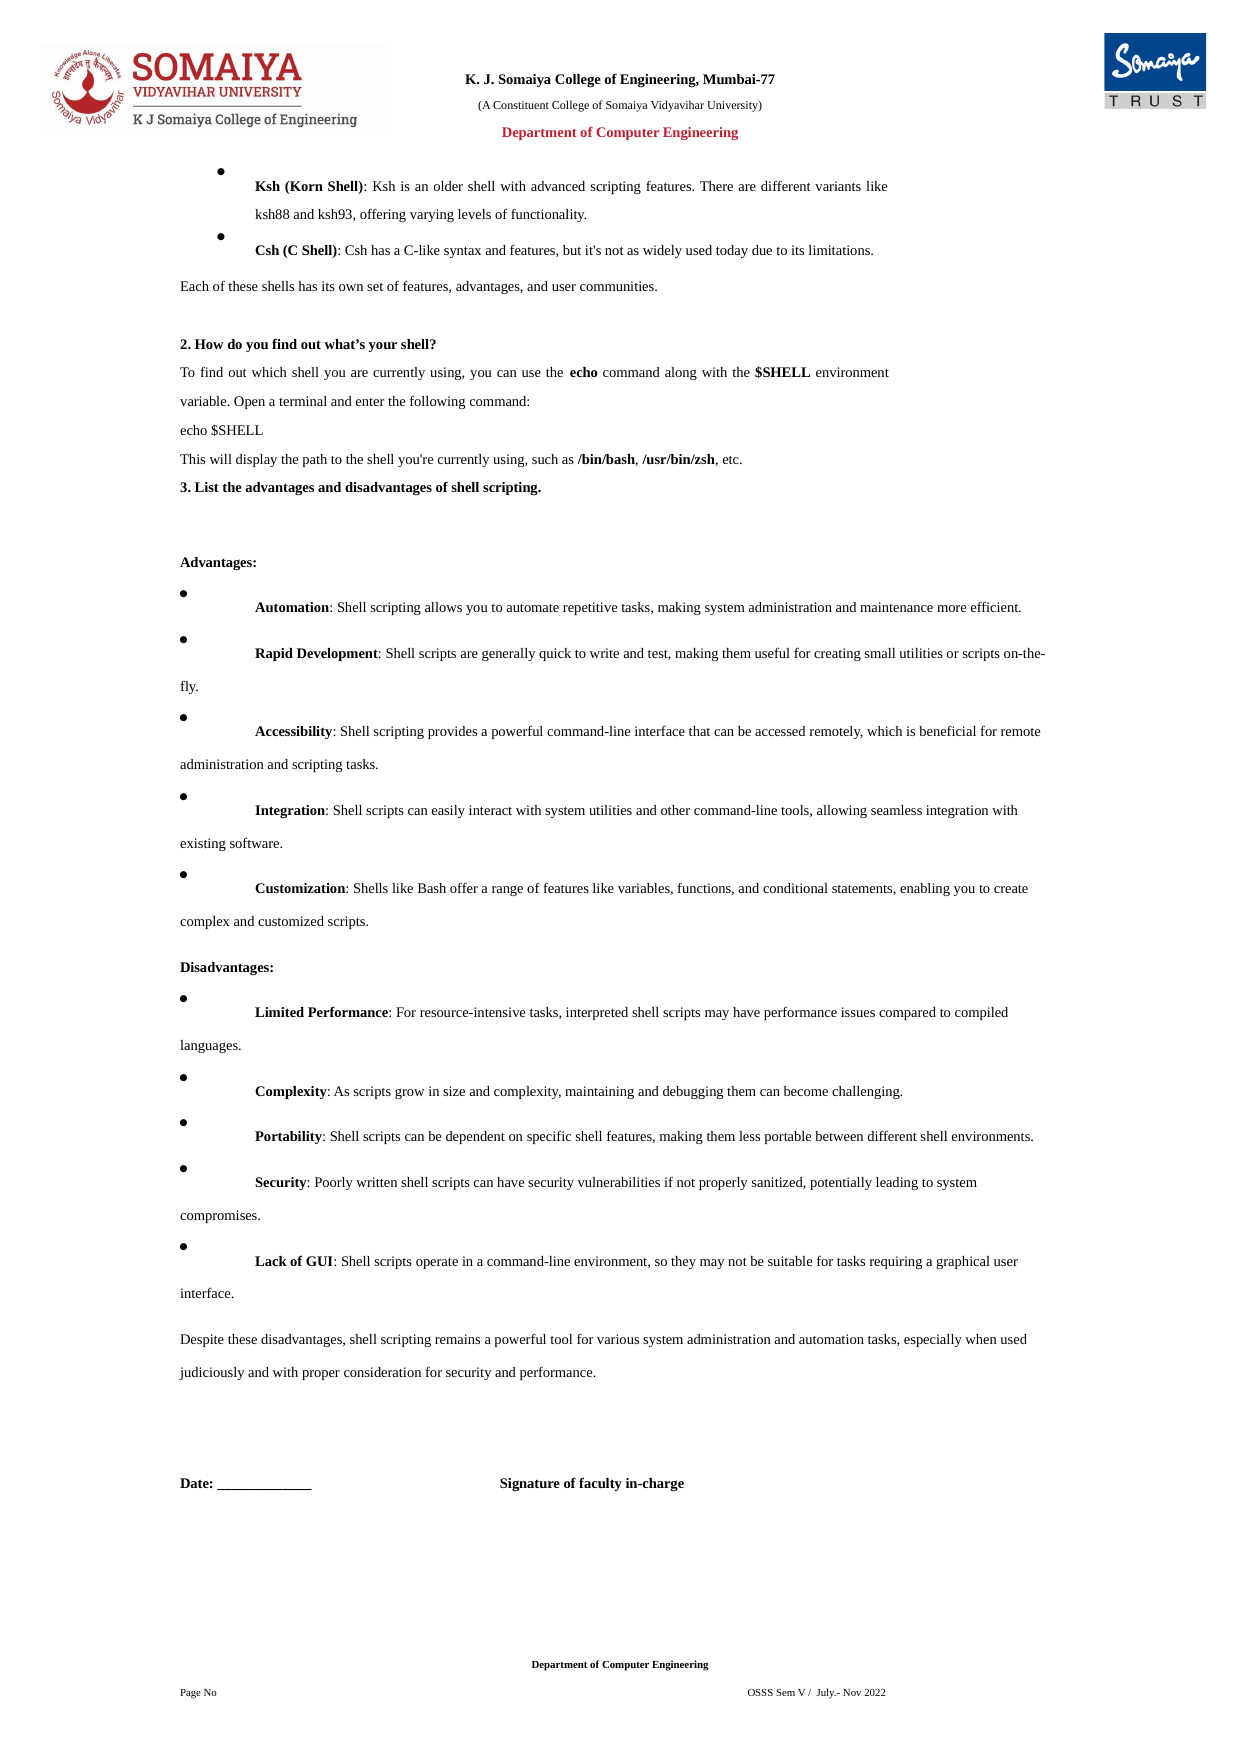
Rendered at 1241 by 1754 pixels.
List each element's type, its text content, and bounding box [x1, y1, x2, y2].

list Ksh (Korn Shell): Ksh is an older shell with advanced scripting features. There are different variants like ksh88 and ksh93, offering varying levels of functionality. [217, 165, 889, 223]
text Despite these disadvantages, shell scripting remains a powerful tool for various system administration and automation tasks, especially when used judiciously and with proper consideration for security and performance. [180, 1319, 1060, 1381]
text This will display the path to the shell you're currently using, such as /bin/bash, /usr/bin/zsh, etc. [180, 438, 889, 467]
text Disadvantages: [180, 947, 1060, 975]
picture [1104, 33, 1207, 109]
text 2. How do you find out what’s your shell? [180, 323, 889, 352]
list Portability: Shell scripts can be dependent on specific shell features, making them less portable between different shell environments. [180, 1116, 1060, 1145]
list Accessibility: Shell scripting provides a powerful command-line interface that can be accessed remotely, which is beneficial for remote administration and scripting tasks. [180, 711, 1060, 773]
list Security: Poorly written shell scripts can have security vulnerabilities if not properly sanitized, potentially leading to system compromises. [180, 1162, 1060, 1223]
text 3. List the advantages and disadvantages of shell scripting. [180, 467, 889, 496]
list Csh (C Shell): Csh has a C-like syntax and features, but it's not as widely used today due to its limitations. [217, 230, 889, 259]
list Rapid Development: Shell scripts are generally quick to write and test, making them useful for creating small utilities or scripts on-the-fly. [180, 632, 1060, 694]
text echo $SHELL [180, 410, 889, 438]
text Each of these shells has its own set of features, advantages, and user communities. [180, 266, 889, 295]
list Integration: Shell scripts can easily interact with system utilities and other command-line tools, allowing seamless integration with existing software. [180, 789, 1060, 851]
text Date: _____________ Signature of faculty in-charge [180, 1463, 1060, 1491]
list Automation: Shell scripting allows you to automate repetitive tasks, making system administration and maintenance more efficient. [180, 587, 1060, 616]
list Complexity: As scripts grow in size and complexity, maintaining and debugging them can become challenging. [180, 1071, 1060, 1099]
list Lack of GUI: Shell scripts operate in a command-line environment, so they may not be suitable for tasks requiring a graphical user interface. [180, 1240, 1060, 1302]
list Limited Performance: For resource-intensive tasks, interpreted shell scripts may have performance issues compared to compiled languages. [180, 992, 1060, 1054]
text Advantages: [180, 541, 1060, 570]
text To find out which shell you are currently using, you can use the echo command along with the $SHELL environment variable. Open a terminal and enter the following command: [180, 352, 889, 410]
list Customization: Shells like Bash offer a range of features like variables, functions, and conditional statements, enabling you to create complex and customized scripts. [180, 868, 1060, 930]
picture [38, 43, 391, 134]
